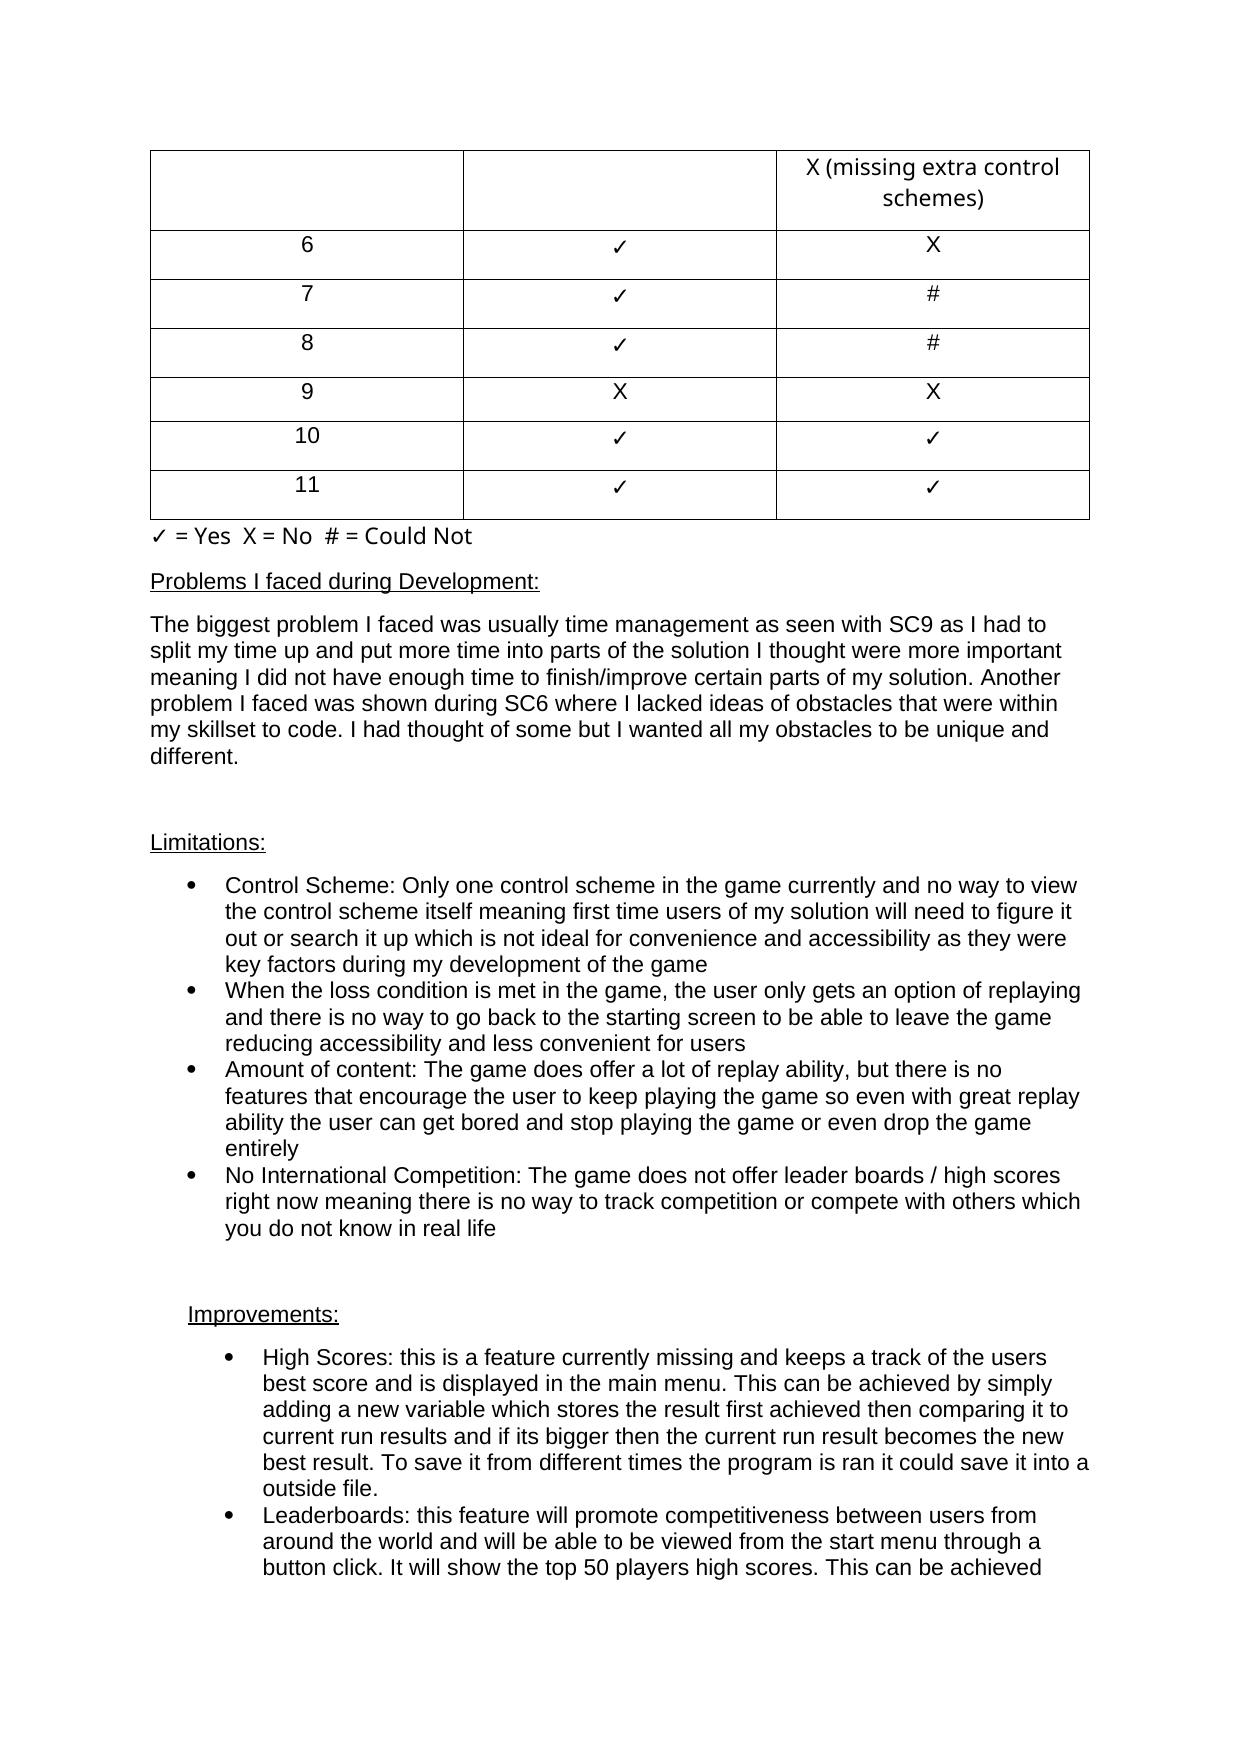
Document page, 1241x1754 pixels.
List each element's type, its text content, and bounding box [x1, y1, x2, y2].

table_cell ✓ [464, 231, 776, 279]
table_cell X [777, 378, 1089, 421]
table_cell 10 [151, 422, 463, 470]
list No International Competition: The game does not offer leader boards / high scores right now meaning there is no way to track competition or compete with others which you do not know in real life [187, 1162, 1090, 1241]
table_cell ✓ [464, 280, 776, 328]
table_cell ✓ [464, 151, 776, 230]
table_cell X [464, 378, 776, 421]
table_cell # [777, 280, 1089, 328]
list Amount of content: The game does offer a lot of replay ability, but there is no features that encourage the user to keep playing the game so even with great replay ability the user can get bored and stop playing the game or even drop the game entirely [187, 1056, 1090, 1162]
list High Scores: this is a feature currently missing and keeps a track of the users best score and is displayed in the main menu. This can be achieved by simply adding a new variable which stores the result first achieved then comparing it to current run results and if its bigger then the current run result becomes the new best result. To save it from different times the program is ran it could save it into a outside file. [225, 1343, 1090, 1502]
table_cell 6 [151, 231, 463, 279]
table_cell ✓ [777, 471, 1089, 519]
text ✓ = Yes X = No # = Could Not [150, 520, 1090, 551]
text Problems I faced during Development: [150, 568, 1090, 594]
table_cell ✓ [777, 422, 1089, 470]
table_cell 11 [151, 471, 463, 519]
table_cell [777, 151, 1089, 230]
table_cell # [777, 329, 1089, 377]
table_cell ✓ [464, 471, 776, 519]
text Improvements: [187, 1301, 1090, 1327]
table_cell 5 [151, 151, 463, 230]
table_cell 8 [151, 329, 463, 377]
table_cell X [777, 231, 1089, 279]
list When the loss condition is met in the game, the user only gets an option of replaying and there is no way to go back to the starting screen to be able to leave the game reducing accessibility and less convenient for users [187, 977, 1090, 1056]
list Control Scheme: Only one control scheme in the game currently and no way to view the control scheme itself meaning first time users of my solution will need to figure it out or search it up which is not ideal for convenience and accessibility as they were key factors during my development of the game [187, 872, 1090, 977]
text The biggest problem I faced was usually time management as seen with SC9 as I had to split my time up and put more time into parts of the solution I thought were more important meaning I did not have enough time to finish/improve certain parts of my solution. Another problem I faced was shown during SC6 where I lacked ideas of obstacles that were within my skillset to code. I had thought of some but I wanted all my obstacles to be unique and different. [150, 611, 1090, 769]
table_cell 9 [151, 378, 463, 421]
table_cell ✓ [464, 422, 776, 470]
table_cell ✓ [464, 329, 776, 377]
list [225, 1502, 1090, 1581]
table_cell 7 [151, 280, 463, 328]
text Limitations: [150, 829, 1090, 855]
